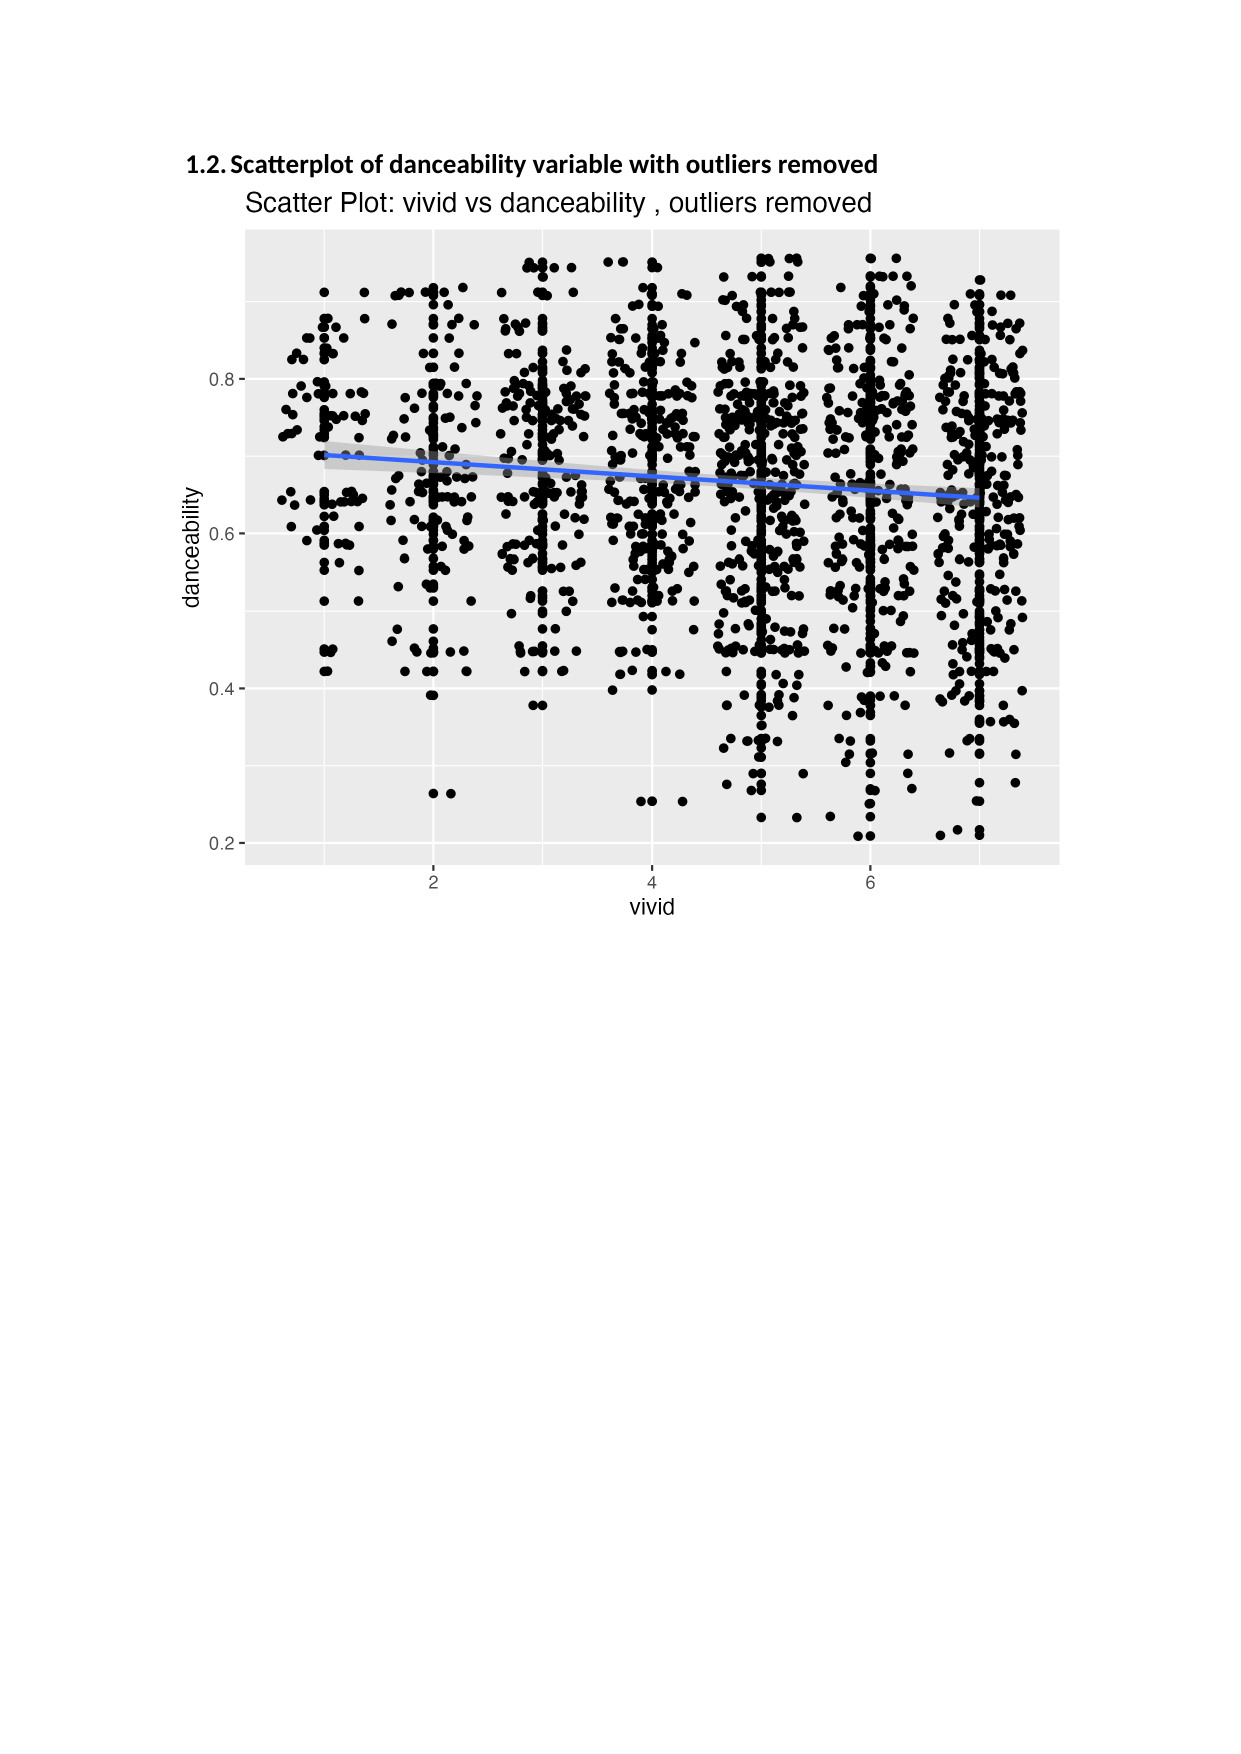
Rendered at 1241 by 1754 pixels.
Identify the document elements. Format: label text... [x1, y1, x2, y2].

picture [170, 180, 1071, 931]
subtitle Scatterplot of danceability variable with outliers removed [185, 148, 1093, 181]
